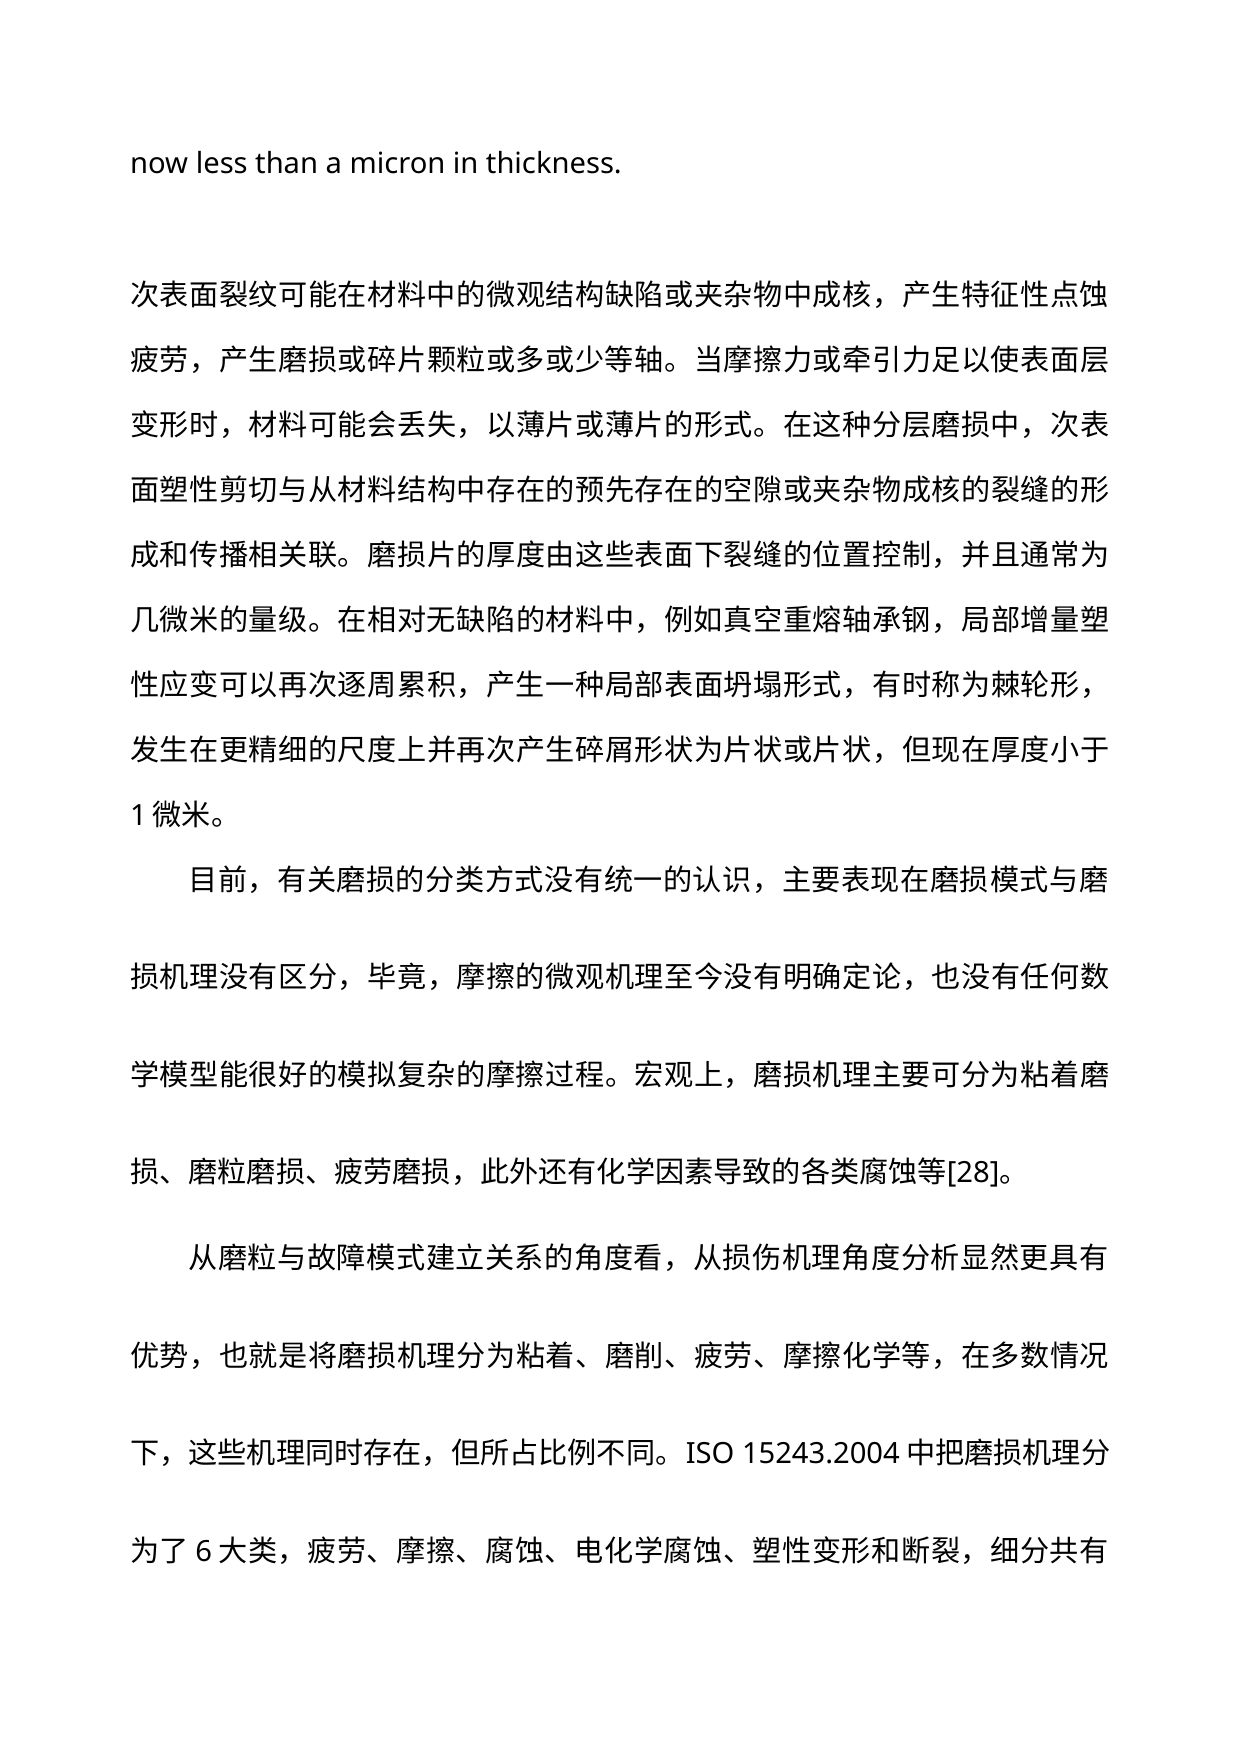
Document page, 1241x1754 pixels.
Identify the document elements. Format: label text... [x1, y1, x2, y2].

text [130, 130, 1110, 195]
text 次表面裂纹可能在材料中的微观结构缺陷或夹杂物中成核，产生特征性点蚀疲劳，产生磨损或碎片颗粒或多或少等轴。当摩擦力或牵引力足以使表面层变形时，材料可能会丢失，以薄片或薄片的形式。在这种分层磨损中，次表面塑性剪切与从材料结构中存在的预先存在的空隙或夹杂物成核的裂缝的形成和传播相关联。磨损片的厚度由这些表面下裂缝的位置控制，并且通常为几微米的量级。在相对无缺陷的材料中，例如真空重熔轴承钢，局部增量塑性应变可以再次逐周累积，产生一种局部表面坍塌形式，有时称为棘轮形，发生在更精细的尺度上并再次产生碎屑形状为片状或片状，但现在厚度小于1微米。 [130, 260, 1110, 845]
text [130, 1223, 1110, 1581]
text 目前，有关磨损的分类方式没有统一的认识，主要表现在磨损模式与磨损机理没有区分，毕竟，摩擦的微观机理至今没有明确定论，也没有任何数学模型能很好的模拟复杂的摩擦过程。宏观上，磨损机理主要可分为粘着磨损、磨粒磨损、疲劳磨损，此外还有化学因素导致的各类腐蚀等[28]。 [130, 845, 1110, 1202]
